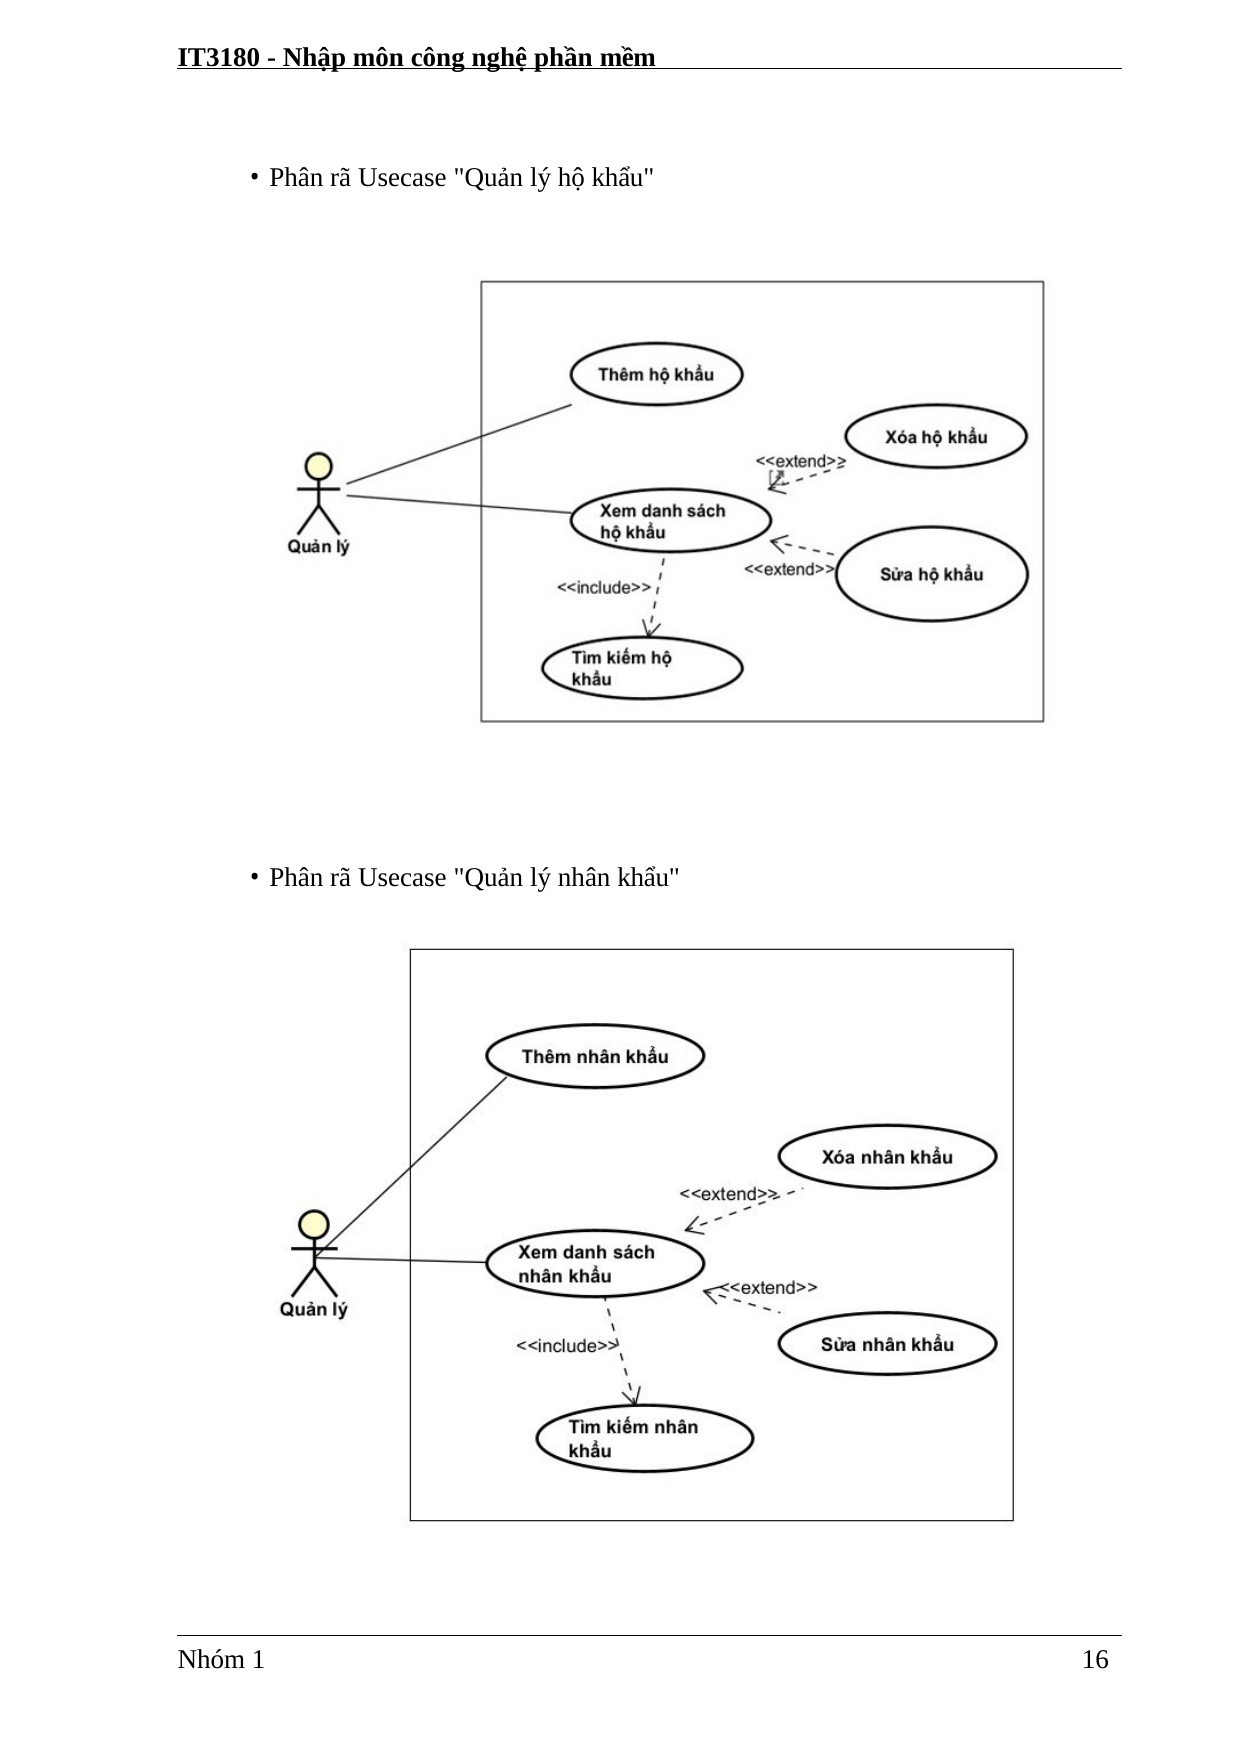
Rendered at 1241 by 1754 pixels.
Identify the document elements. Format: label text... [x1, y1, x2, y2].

list Phân rã Usecase "Quản lý hộ khẩu" [249, 158, 1122, 194]
picture [274, 942, 1023, 1527]
list Phân rã Usecase "Quản lý nhân khẩu" [249, 857, 1122, 894]
picture [285, 276, 1053, 725]
